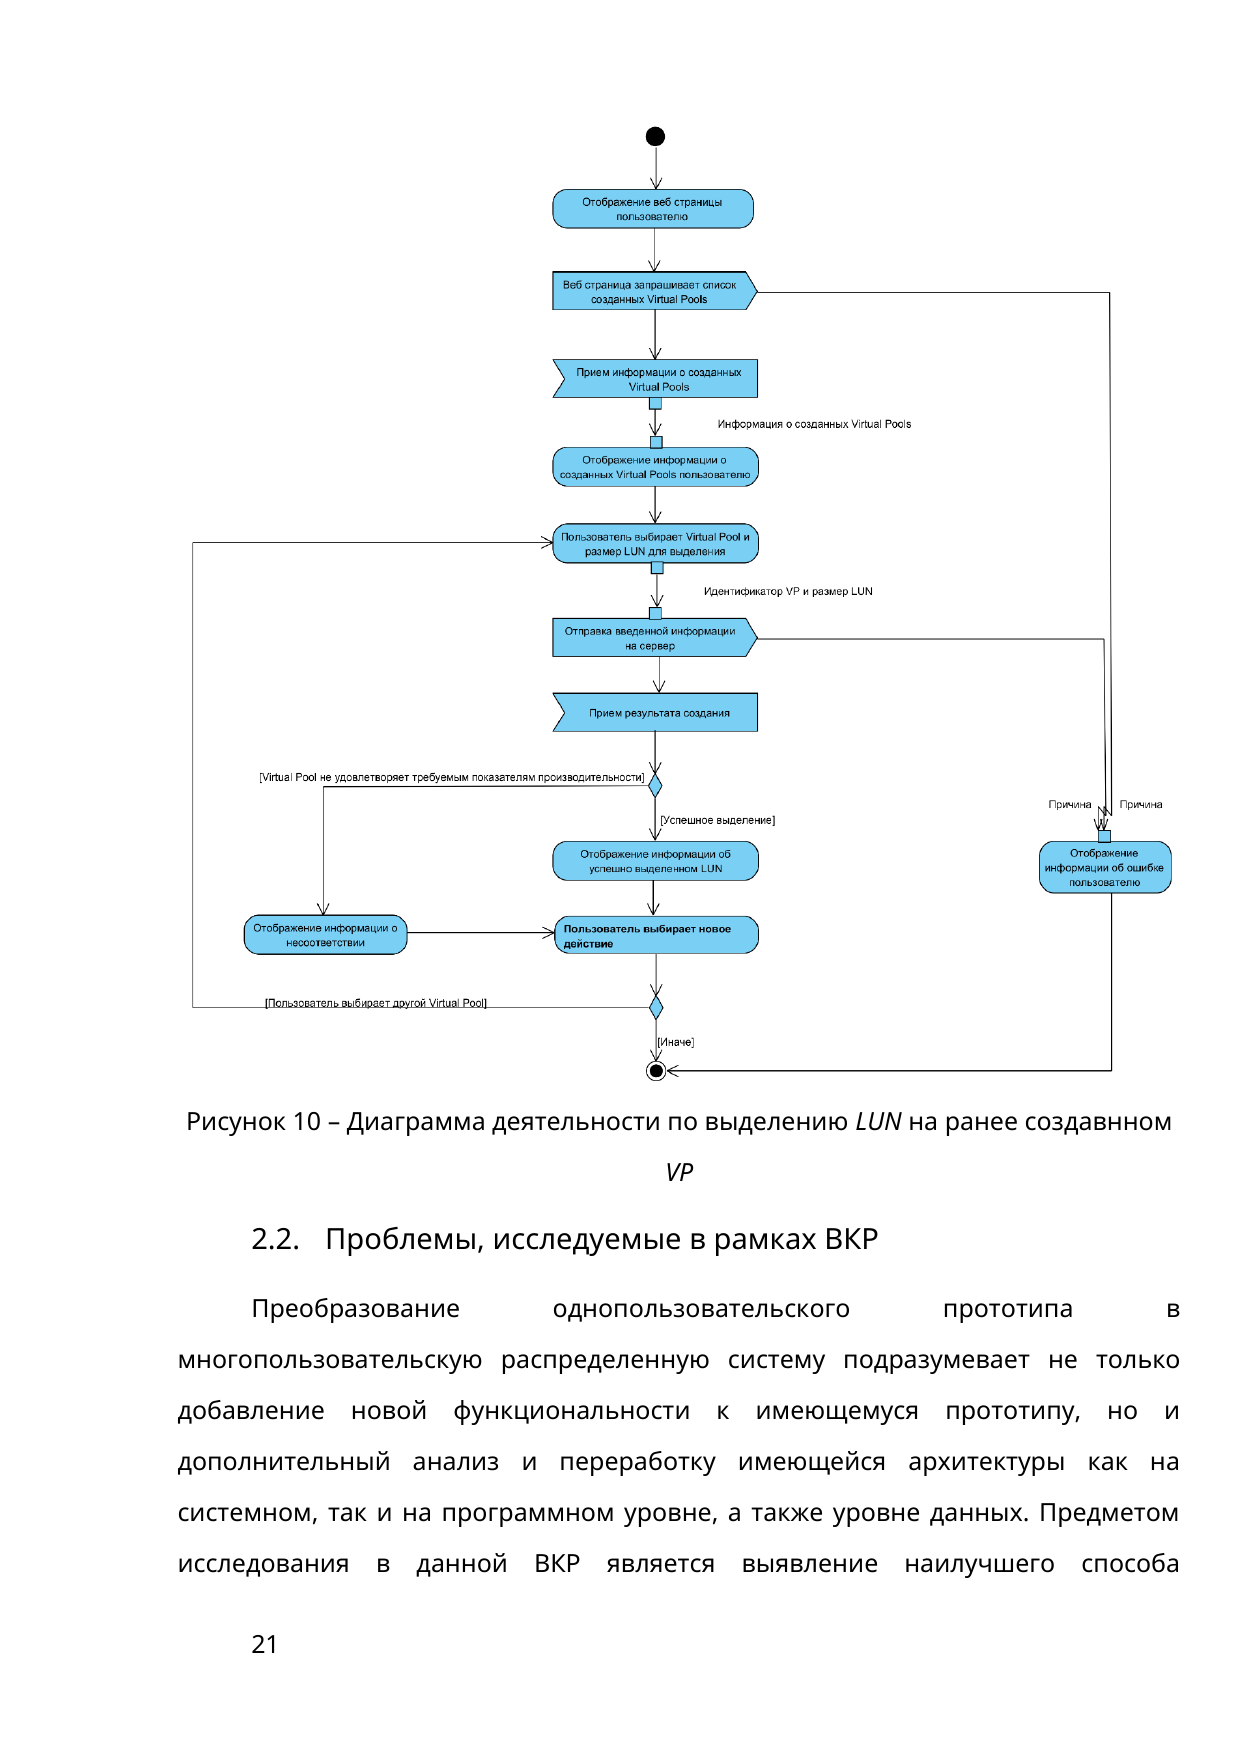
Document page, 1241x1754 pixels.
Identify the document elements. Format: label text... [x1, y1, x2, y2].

picture [177, 118, 1182, 1087]
text Проблемы, исследуемые в рамках ВКР [177, 1218, 1181, 1258]
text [177, 1290, 1181, 1579]
text Рисунок 10 – Диаграмма деятельности по выделению LUN на ранее создавнном VP [177, 1104, 1181, 1189]
